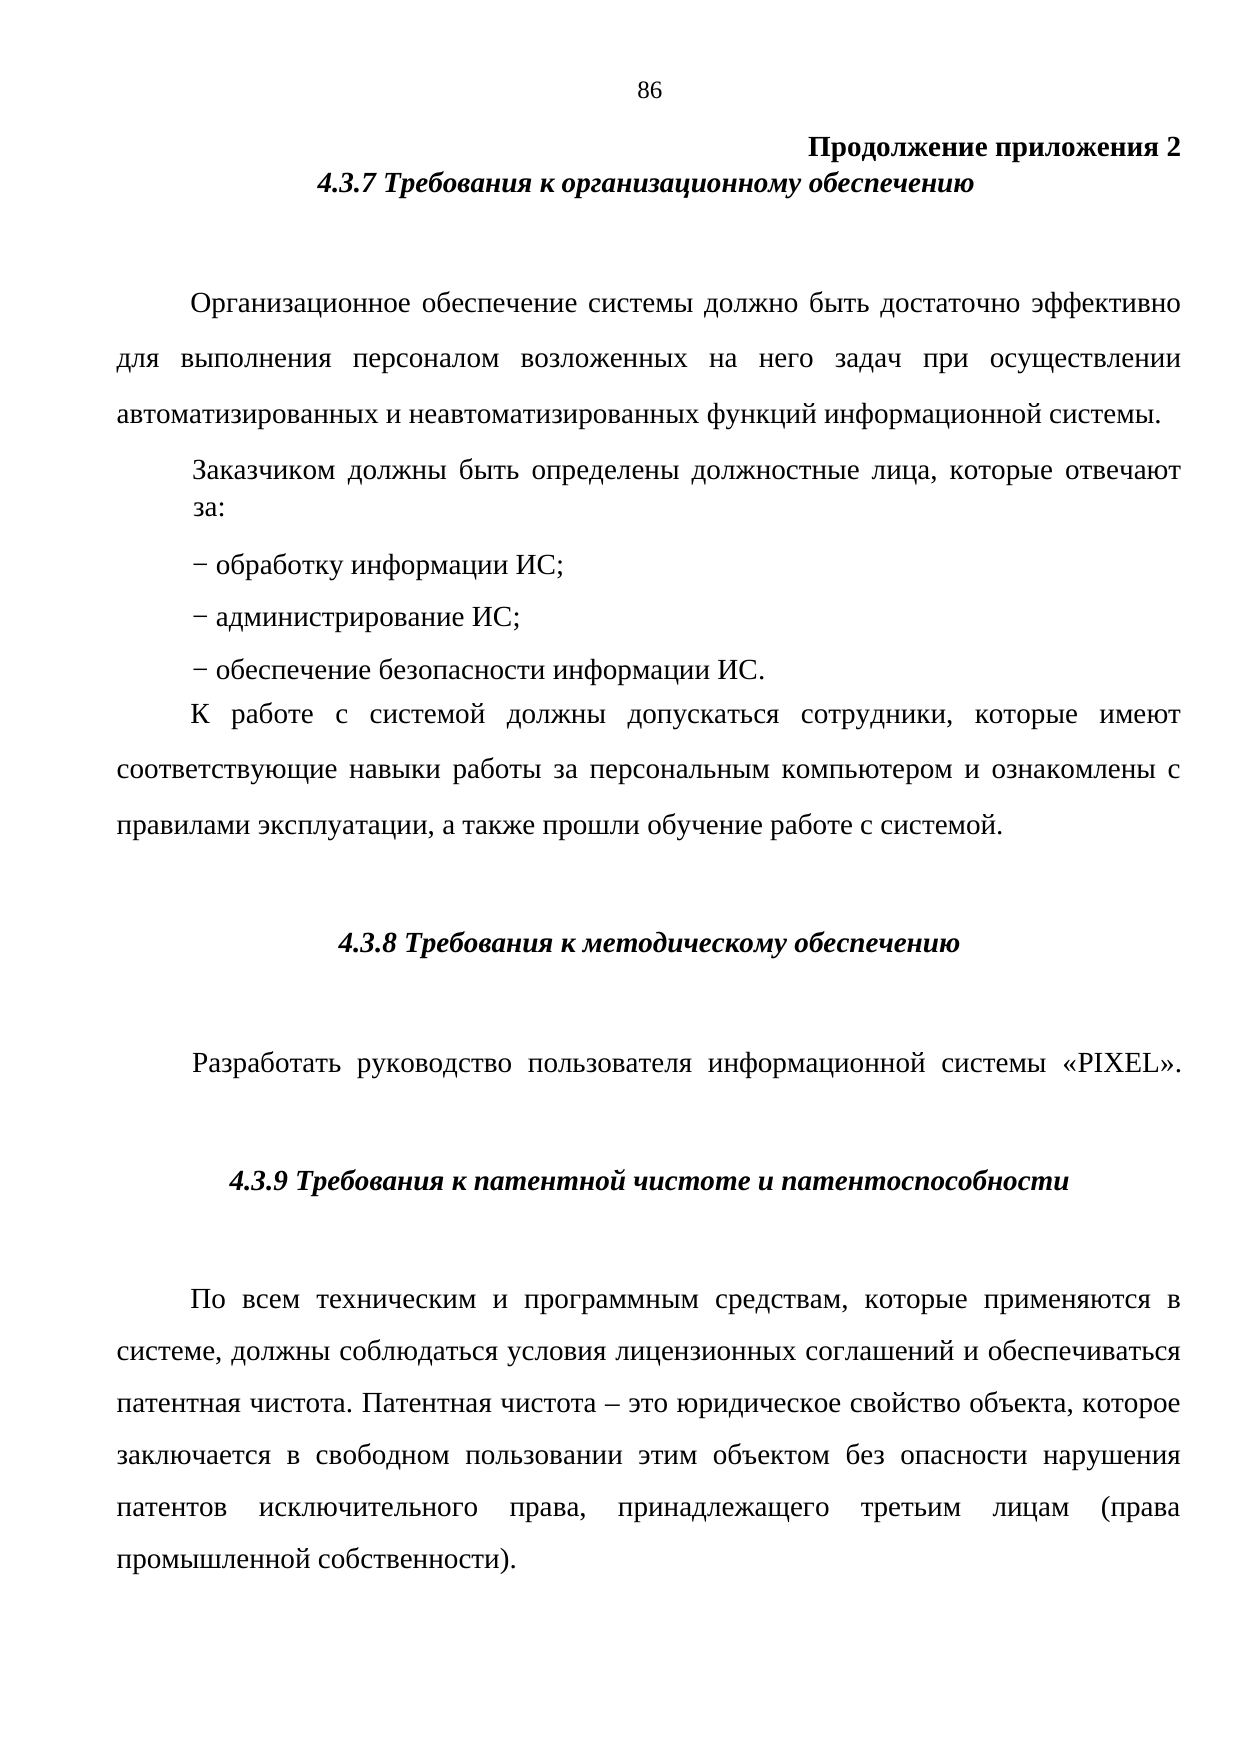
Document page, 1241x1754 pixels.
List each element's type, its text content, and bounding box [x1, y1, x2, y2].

text − обработку информации ИС; [192, 547, 1182, 580]
text − обеспечение безопасности информации ИС. [192, 652, 1182, 685]
subtitle 4.3.8 Требования к методическому обеспечению [120, 925, 1179, 959]
text По всем техническим и программным средствам, которые применяются в системе, должны соблюдаться условия лицензионных соглашений и обеспечиваться патентная чистота. Патентная чистота – это юридическое свойство объекта, которое заключается в свободном пользовании этим объектом без опасности нарушения патентов исключительного права, принадлежащего третьим лицам (права промышленной собственности). [116, 1281, 1182, 1574]
text Заказчиком должны быть определены должностные лица, которые отвечают за: [192, 452, 1182, 522]
text − администрирование ИС; [192, 599, 1182, 633]
text Организационное обеспечение системы должно быть достаточно эффективно для выполнения персоналом возложенных на него задач при осуществлении автоматизированных и неавтоматизированных функций информационной системы. [116, 285, 1182, 429]
text Разработать руководство пользователя информационной системы «PIXEL». 4.3.9 Требования к патентной чистоте и патентоспособности [192, 1045, 1182, 1196]
text К работе с системой должны допускаться сотрудники, которые имеют соответствующие навыки работы за персональным компьютером и ознакомлены с правилами эксплуатации, а также прошли обучение работе с системой. [116, 696, 1182, 840]
subtitle 4.3.7 Требования к организационному обеспечению [120, 165, 1172, 198]
